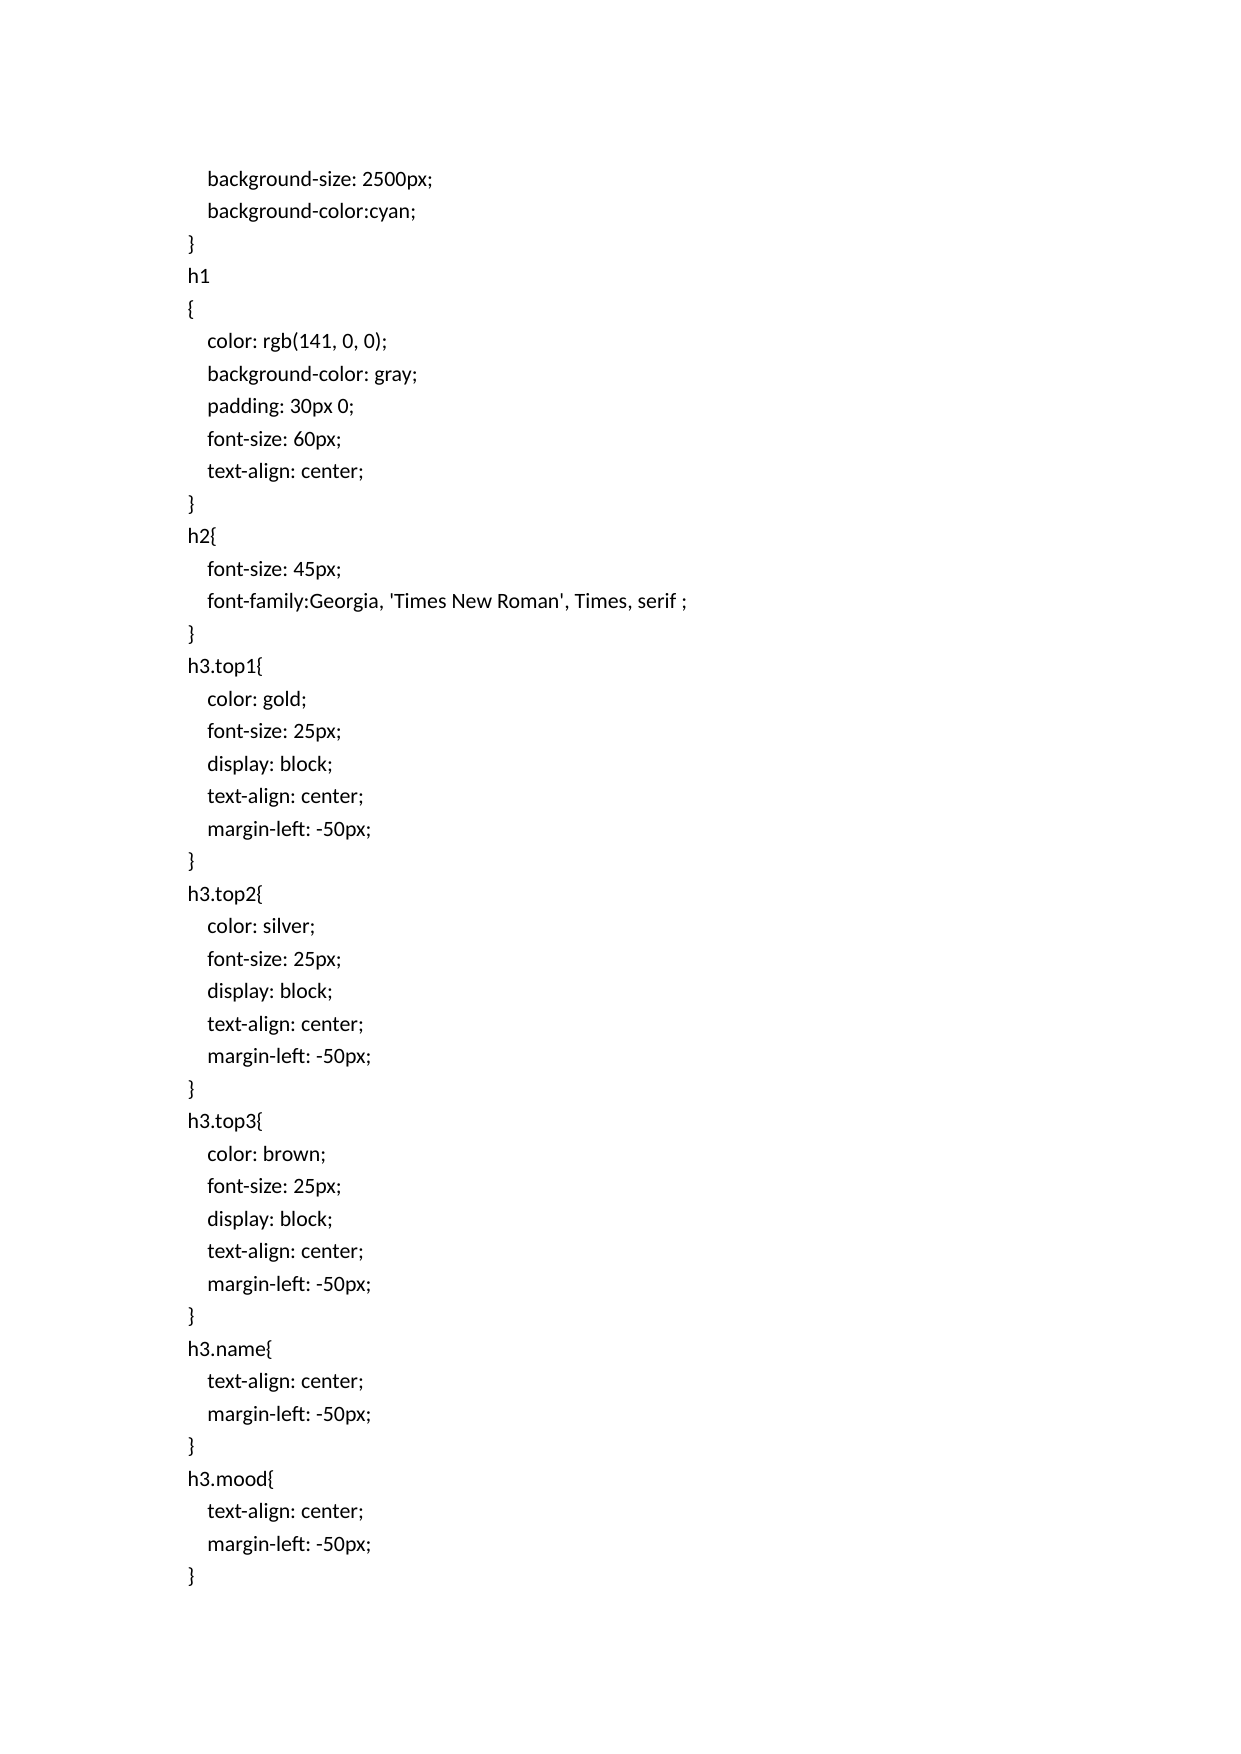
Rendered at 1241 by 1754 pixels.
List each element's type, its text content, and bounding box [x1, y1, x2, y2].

text display: block; [187, 974, 1053, 1007]
text text-align: center; [187, 1234, 1053, 1267]
text margin-left: -50px; [187, 812, 1053, 844]
text color: gold; [187, 682, 1053, 714]
text font-size: 60px; [187, 422, 1053, 454]
text display: block; [187, 1202, 1053, 1234]
text background-color:cyan; [187, 194, 1053, 227]
text background-size: 2500px; [187, 162, 1053, 194]
text font-size: 25px; [187, 714, 1053, 747]
text } [187, 487, 1053, 519]
text h3.name{ [187, 1332, 1053, 1364]
text } [187, 1429, 1053, 1462]
text text-align: center; [187, 454, 1053, 487]
text color: silver; [187, 909, 1053, 942]
text h1 [187, 259, 1053, 292]
text padding: 30px 0; [187, 389, 1053, 422]
text display: block; [187, 747, 1053, 779]
text margin-left: -50px; [187, 1397, 1053, 1429]
text text-align: center; [187, 1364, 1053, 1397]
text font-size: 25px; [187, 1169, 1053, 1202]
text font-size: 45px; [187, 552, 1053, 584]
text h3.top1{ [187, 649, 1053, 682]
text } [187, 227, 1053, 259]
text } [187, 1072, 1053, 1104]
text margin-left: -50px; [187, 1039, 1053, 1072]
text font-size: 25px; [187, 942, 1053, 974]
text } [187, 617, 1053, 649]
text } [187, 844, 1053, 877]
text margin-left: -50px; [187, 1267, 1053, 1299]
text background-color: gray; [187, 357, 1053, 389]
text h3.top3{ [187, 1104, 1053, 1137]
text margin-left: -50px; [187, 1527, 1053, 1559]
text color: rgb(141, 0, 0); [187, 324, 1053, 357]
text } [187, 1559, 1053, 1592]
text text-align: center; [187, 1007, 1053, 1039]
text h2{ [187, 519, 1053, 552]
text font-family:Georgia, 'Times New Roman', Times, serif ; [187, 584, 1053, 617]
text } [187, 1299, 1053, 1332]
text color: brown; [187, 1137, 1053, 1169]
text h3.mood{ [187, 1462, 1053, 1494]
text { [187, 292, 1053, 324]
text text-align: center; [187, 779, 1053, 812]
text text-align: center; [187, 1494, 1053, 1527]
text h3.top2{ [187, 877, 1053, 909]
